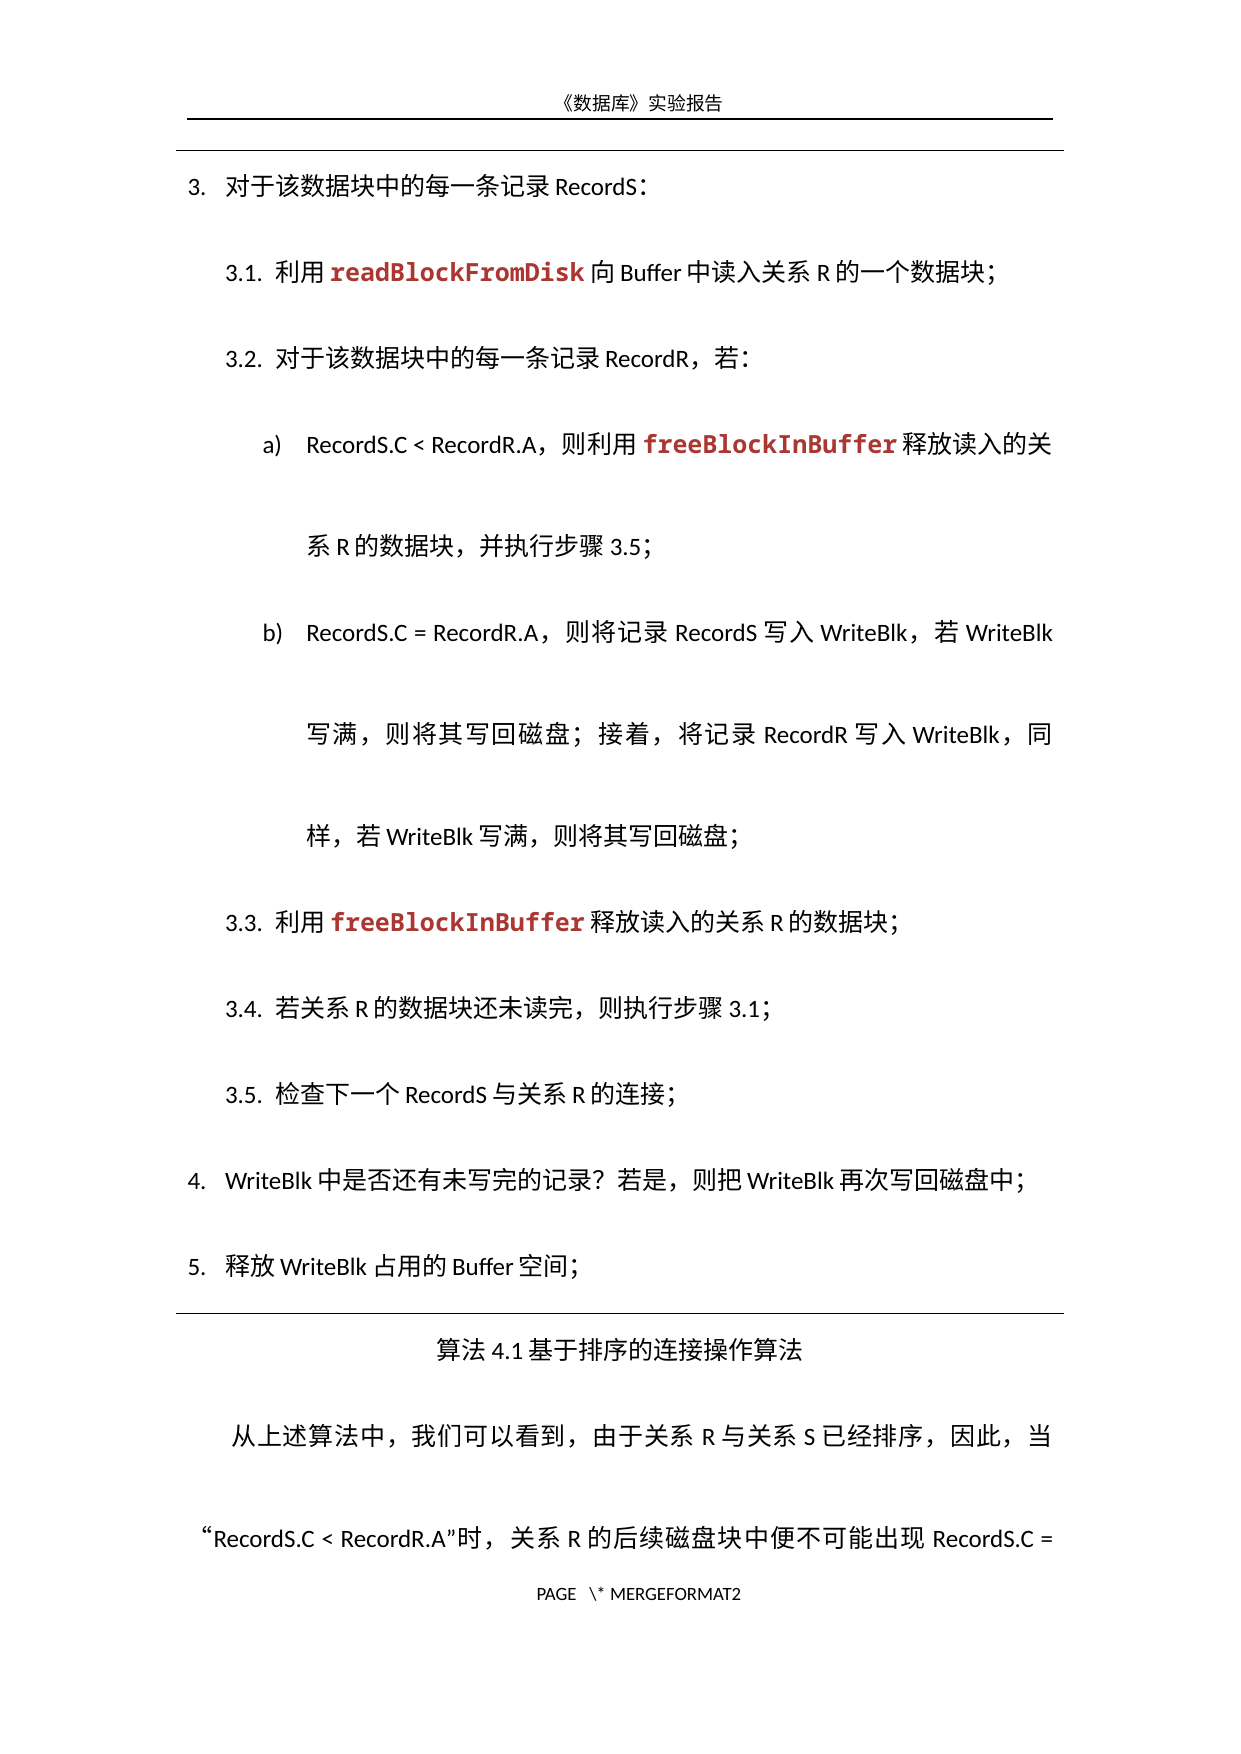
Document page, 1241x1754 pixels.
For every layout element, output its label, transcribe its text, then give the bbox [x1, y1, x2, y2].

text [187, 1400, 1053, 1570]
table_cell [176, 151, 1064, 1313]
text 算法4.1 基于排序的连接操作算法 [187, 1314, 1053, 1382]
